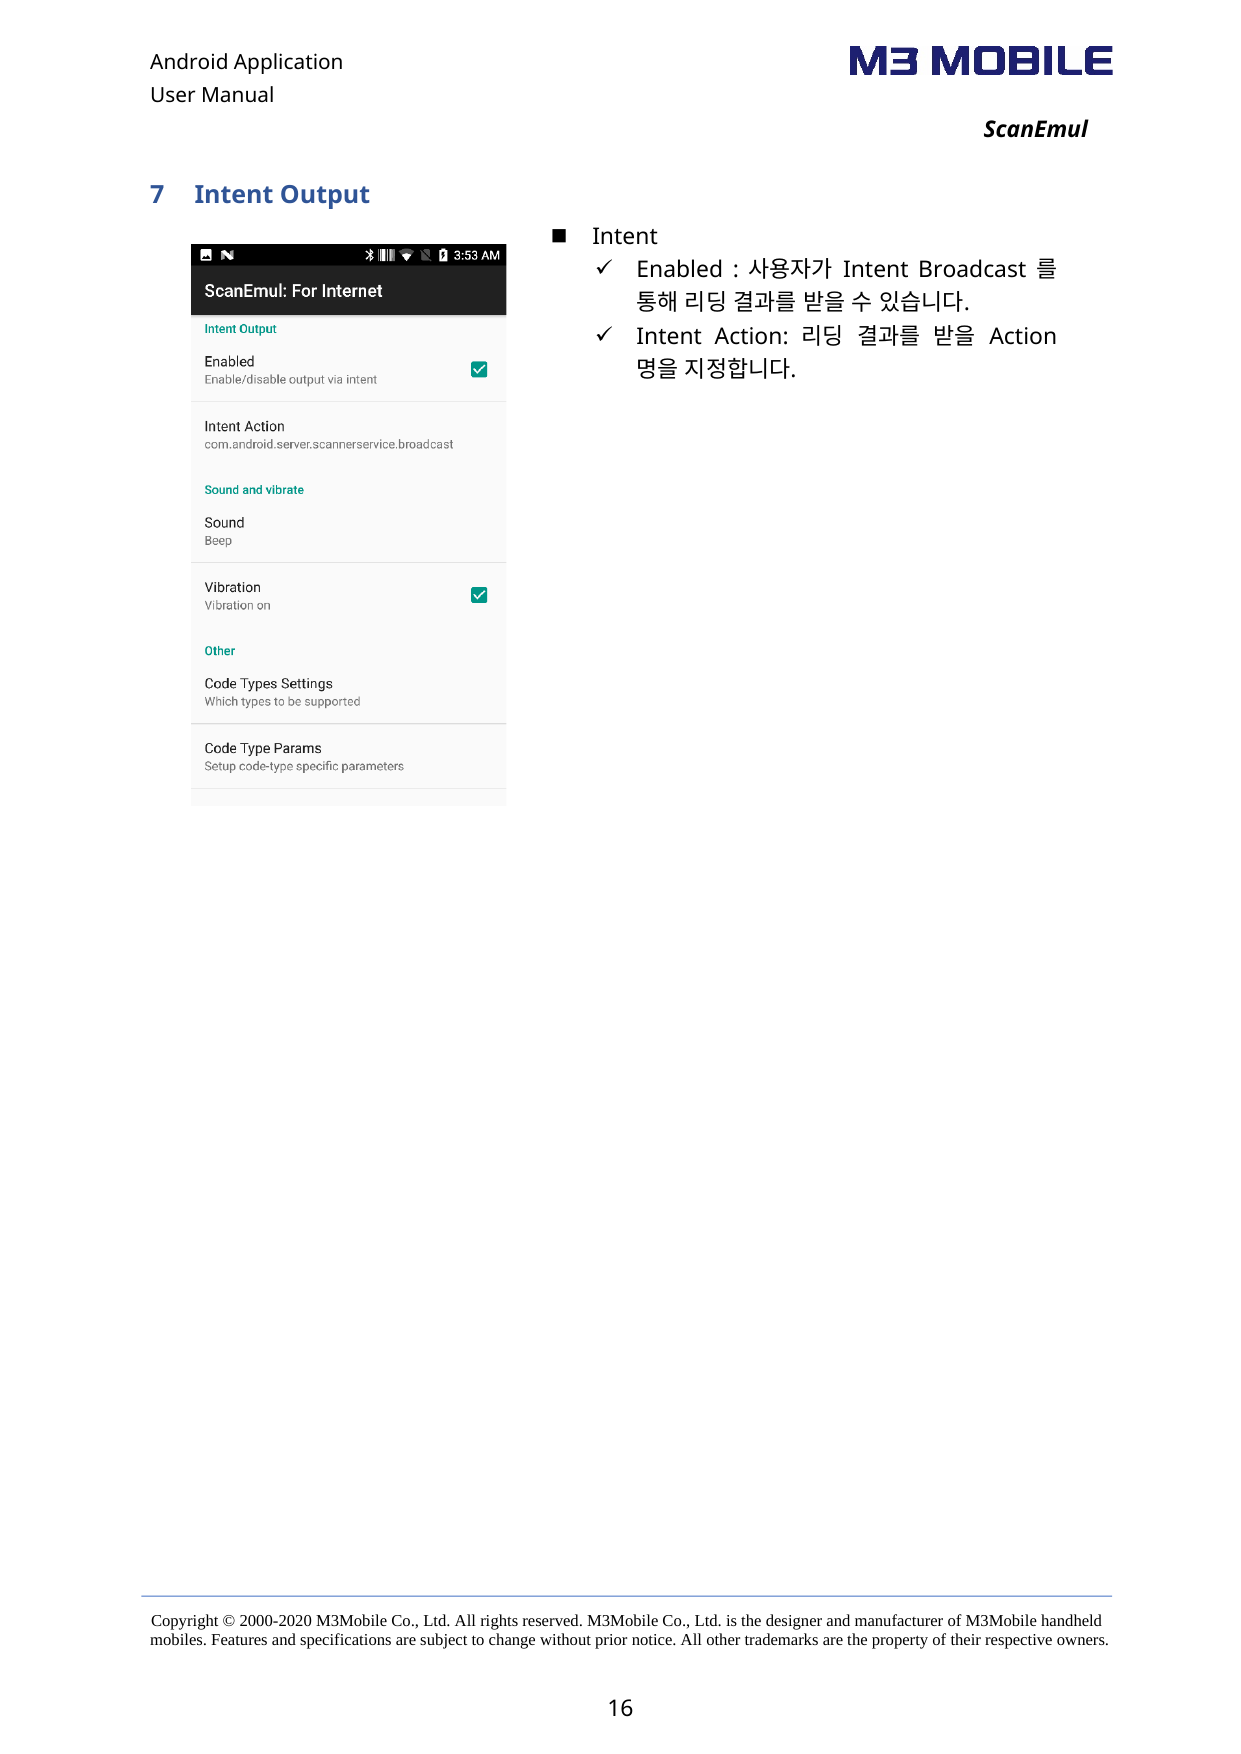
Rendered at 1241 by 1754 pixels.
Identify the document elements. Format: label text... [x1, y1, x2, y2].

table_header [161, 220, 536, 867]
picture [191, 244, 507, 806]
picture [850, 46, 1113, 75]
subtitle Intent Output [150, 177, 1090, 211]
table_header Intent Enabled : 사용자가 Intent Broadcast 를 통해 리딩 결과를 받을 수 있습니다. Intent Action: 리딩 결과를 받을 Action 명을 지정합니다. [536, 220, 1068, 867]
